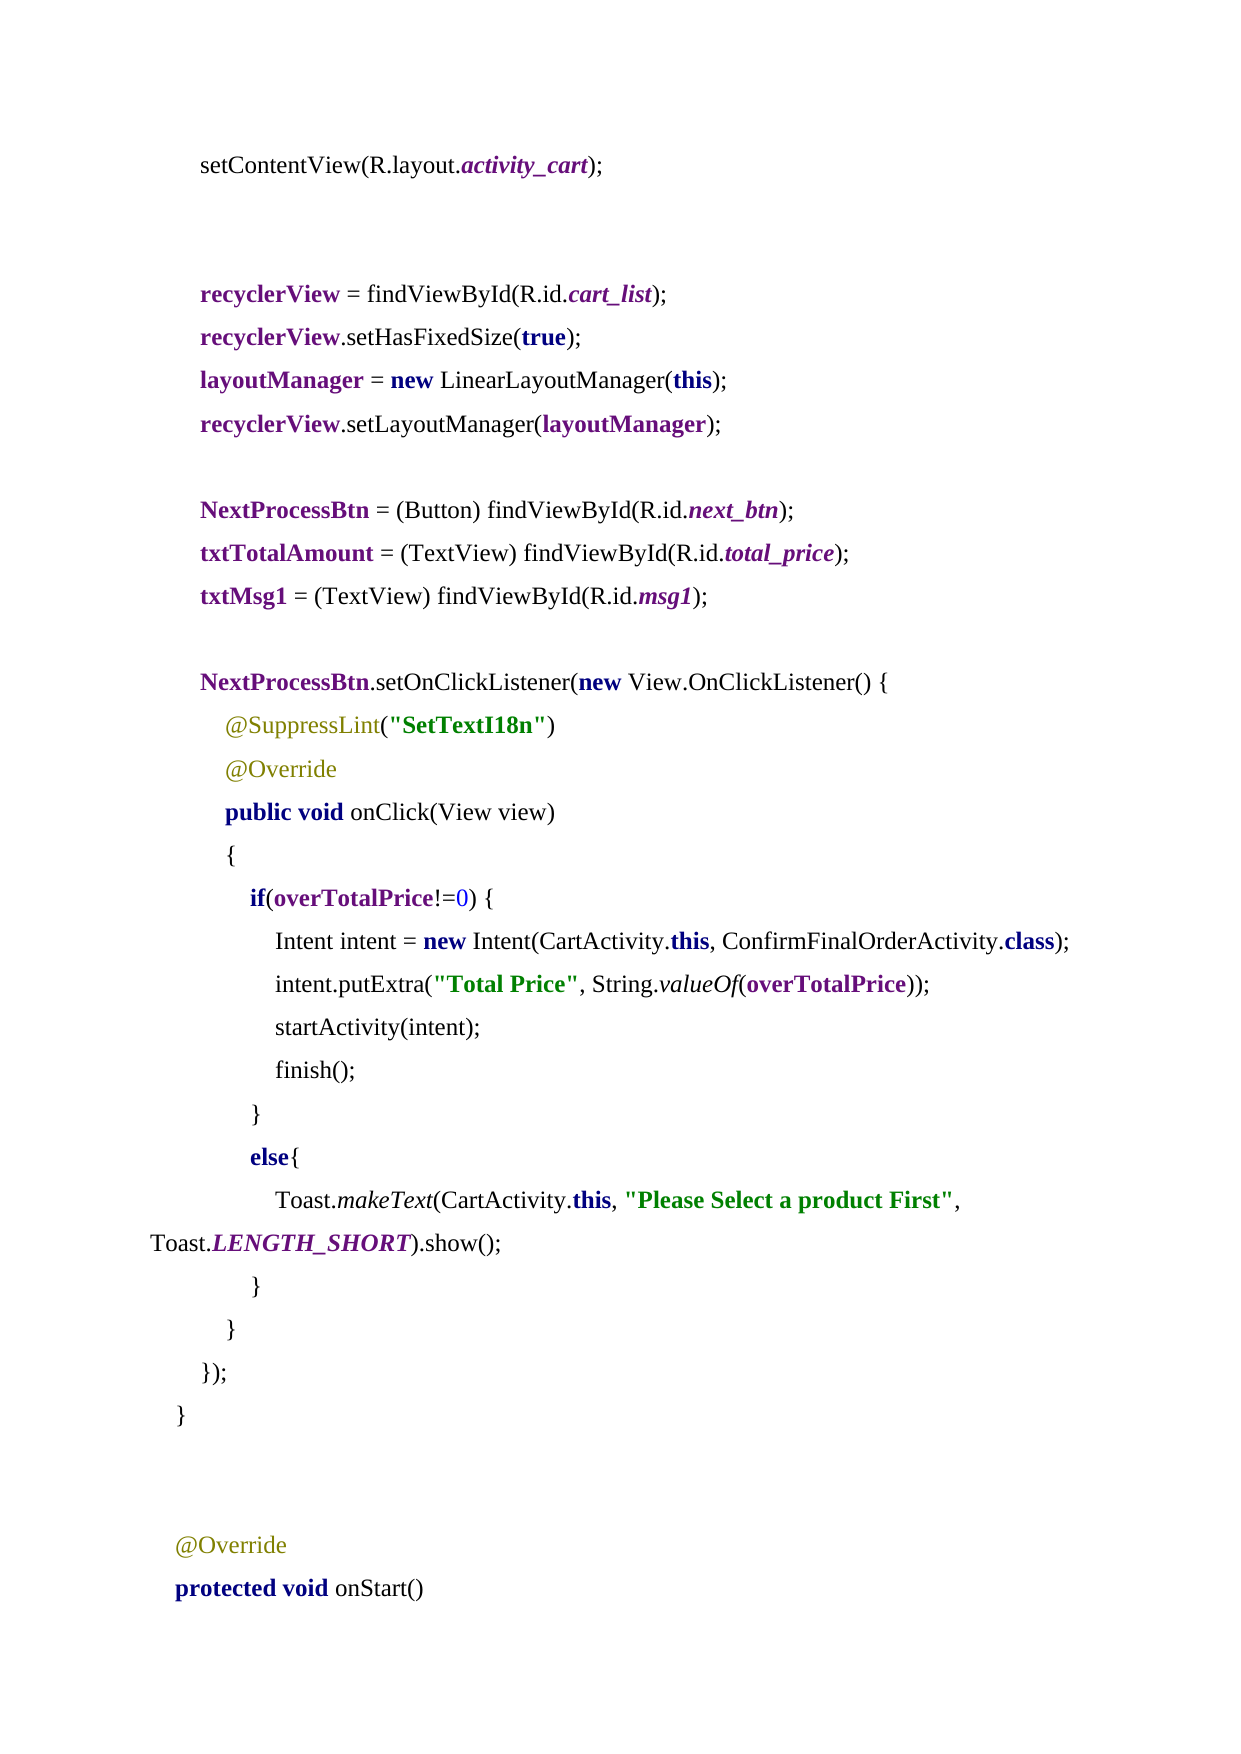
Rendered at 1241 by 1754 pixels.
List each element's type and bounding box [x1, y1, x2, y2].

text [150, 150, 1090, 1602]
